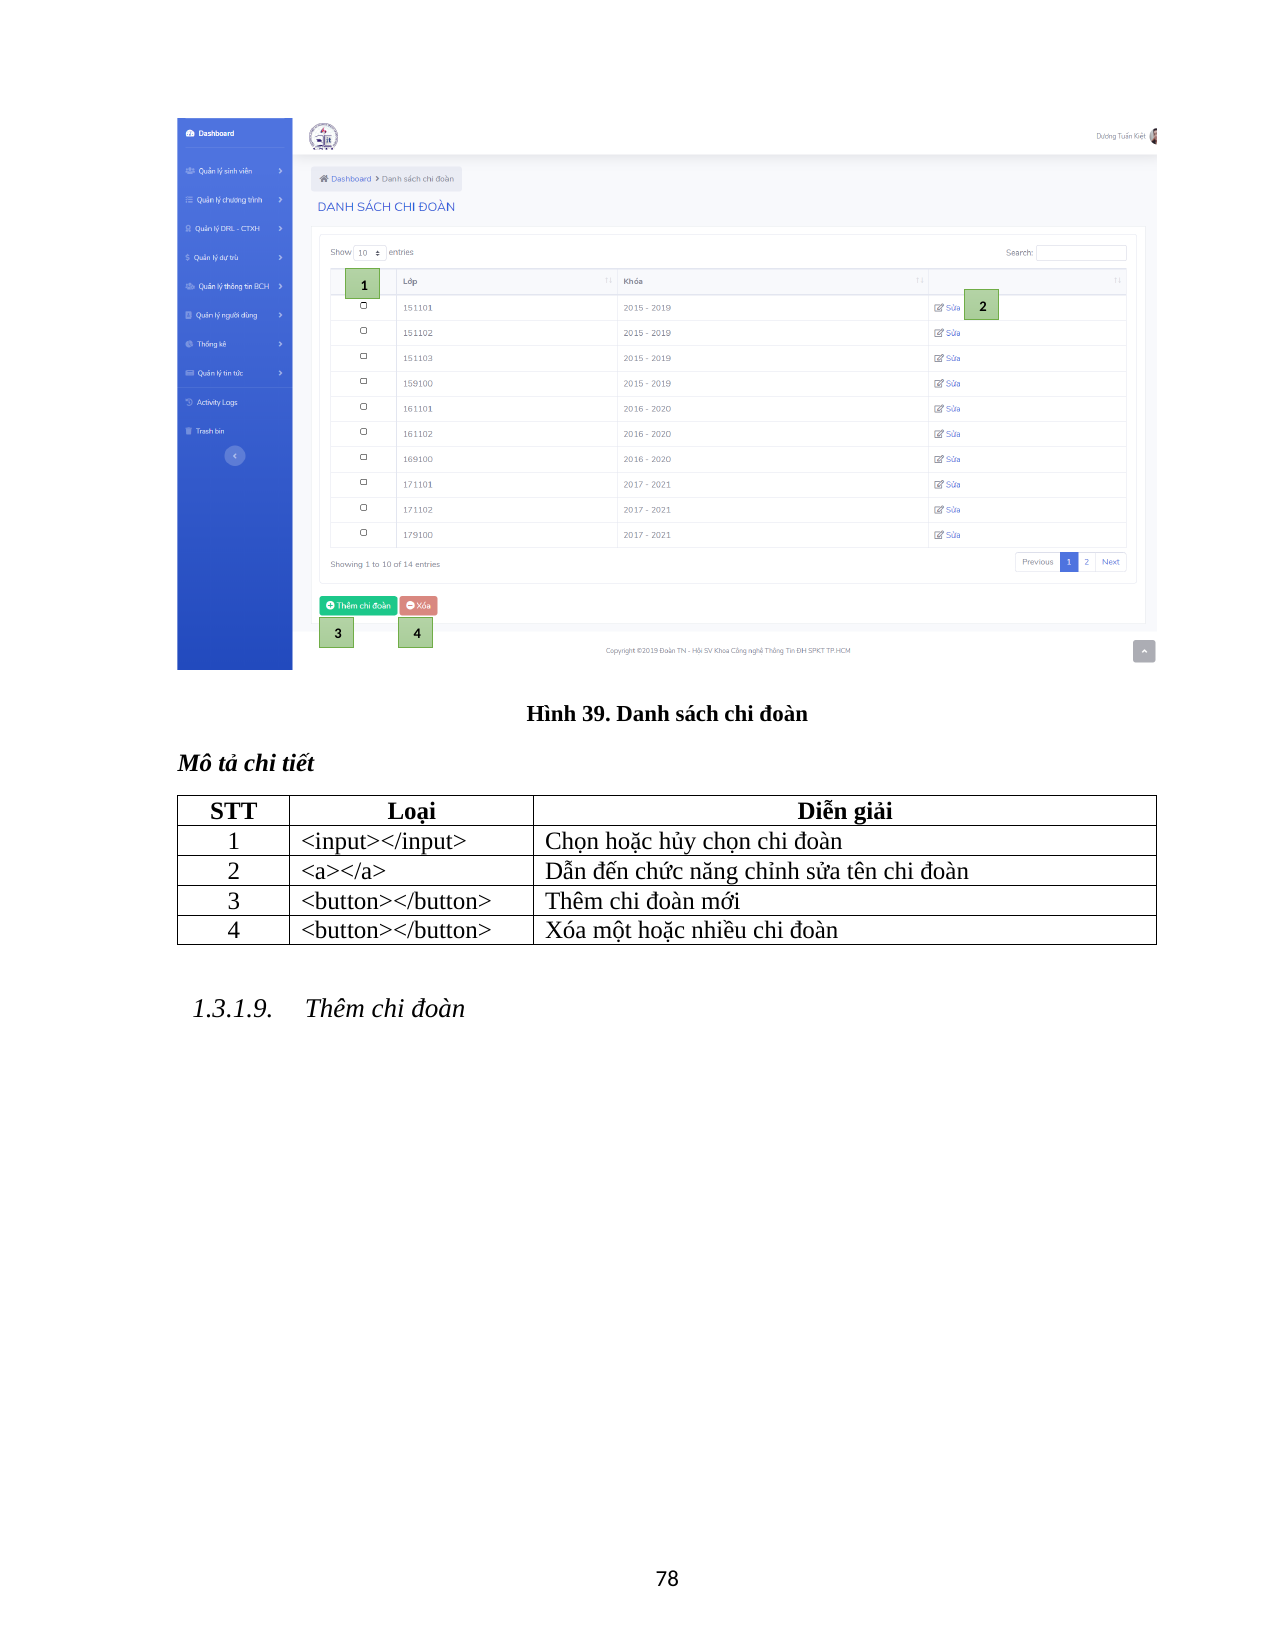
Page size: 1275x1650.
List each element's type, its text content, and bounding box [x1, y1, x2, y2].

table_cell <button></button> [290, 916, 533, 944]
table_cell Chọn hoặc hủy chọn chi đoàn [534, 826, 1156, 855]
table_cell <input></input> [290, 826, 533, 855]
table_cell <a></a> [290, 856, 533, 885]
table_cell 4 [178, 916, 289, 944]
table_header Diễn giải [534, 796, 1156, 825]
table_cell 1 [178, 826, 289, 855]
table_cell 3 [178, 886, 289, 914]
table_header STT [178, 796, 289, 825]
table_cell Dẫn đến chức năng chỉnh sửa tên chi đoàn [534, 856, 1156, 885]
list Thêm chi đoàn [192, 992, 1157, 1023]
table_cell <button></button> [290, 886, 533, 914]
table_cell Xóa một hoặc nhiều chi đoàn [534, 916, 1156, 944]
picture [177, 118, 1157, 670]
text Mô tả chi tiết [177, 748, 1157, 776]
table_cell Thêm chi đoàn mới [534, 886, 1156, 914]
table_header Loại [290, 796, 533, 825]
table_cell 2 [178, 856, 289, 885]
